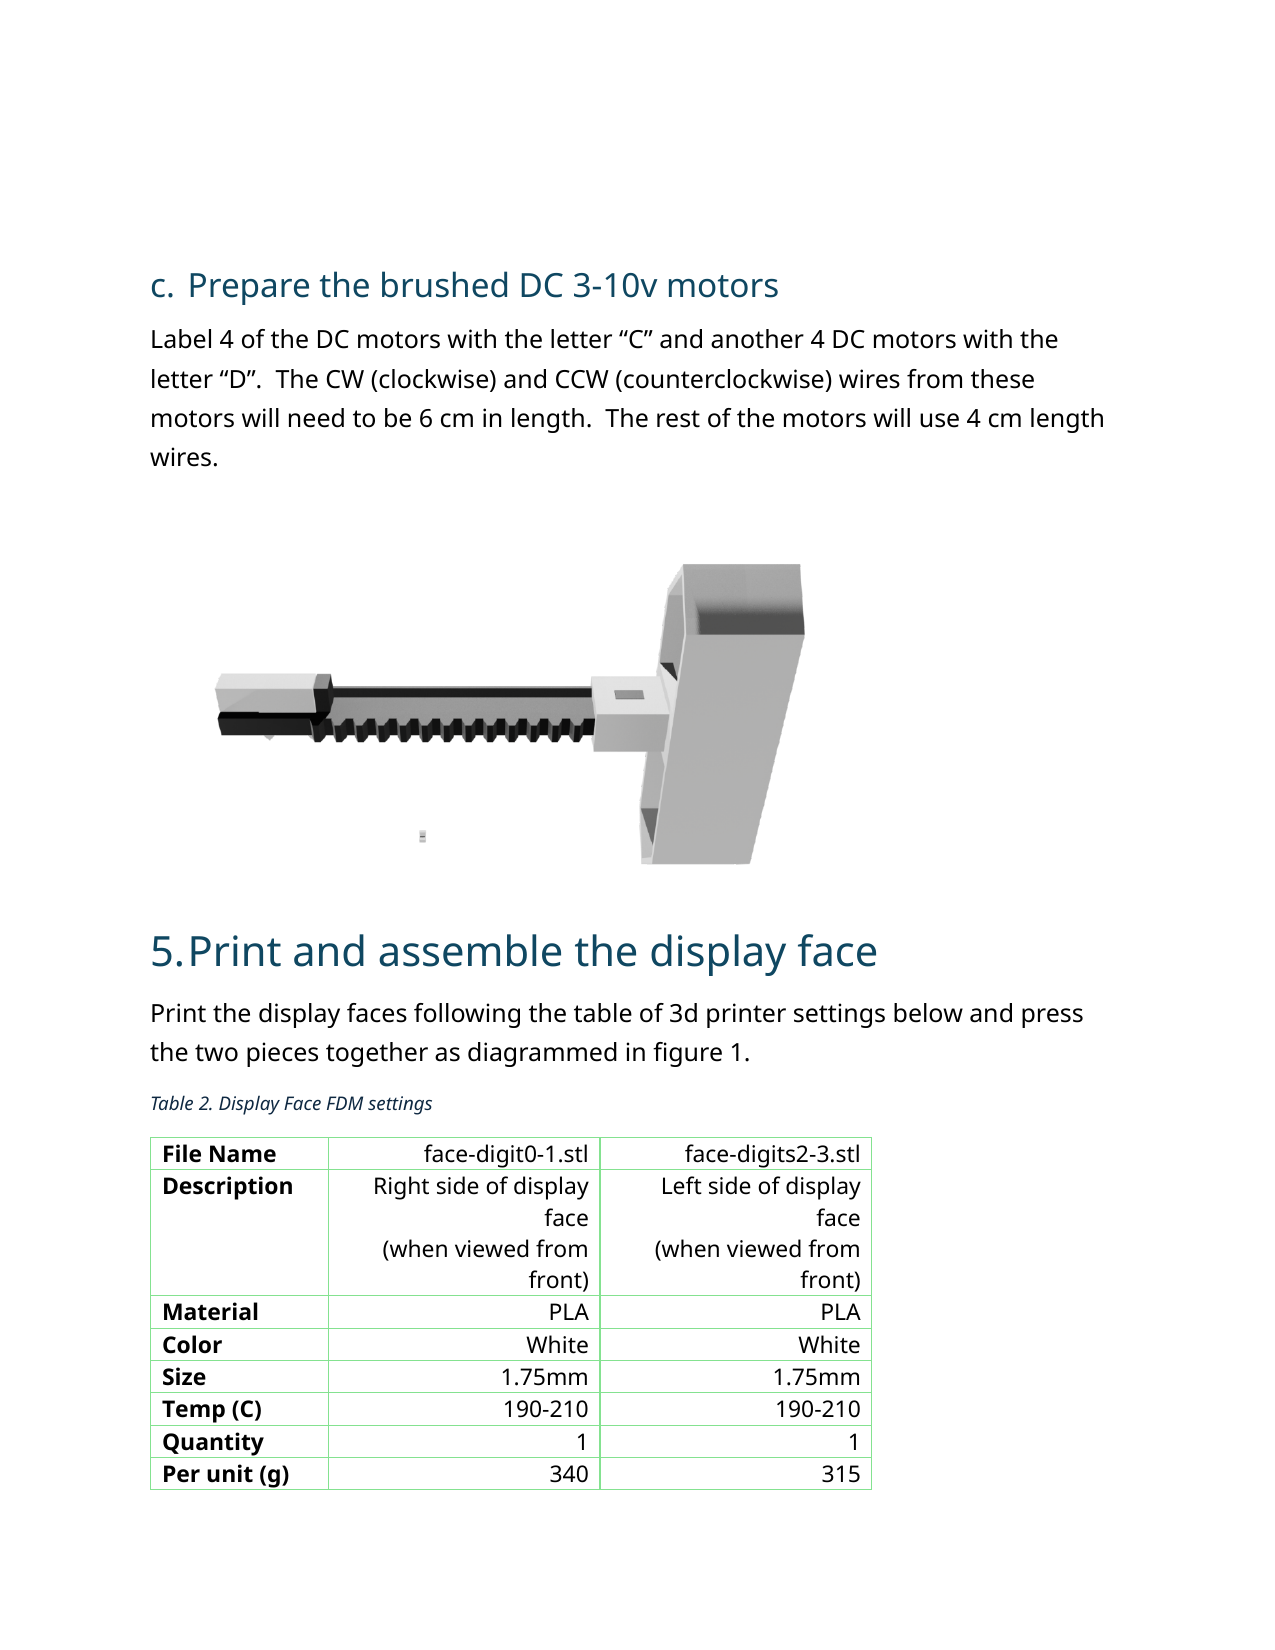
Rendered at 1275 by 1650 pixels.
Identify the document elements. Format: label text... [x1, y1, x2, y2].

text Label 4 of the DC motors with the letter “C” and another 4 DC motors with the letter “D”. The CW (clockwise) and CCW (counterclockwise) wires from these motors will need to be 6 cm in length. The rest of the motors will use 4 cm length wires. [150, 322, 1125, 474]
subtitle Prepare the brushed DC 3-10v motors [150, 262, 1125, 307]
table_header File Name [151, 1138, 328, 1169]
table_cell Left side of display face (when viewed from front) [601, 1170, 871, 1295]
table_cell Material [151, 1296, 328, 1328]
table_cell 1 [601, 1426, 871, 1457]
table_cell Right side of display face (when viewed from front) [329, 1170, 599, 1295]
table_cell PLA [601, 1296, 871, 1328]
table_cell 315 [601, 1458, 871, 1489]
table_cell Temp (C) [151, 1393, 328, 1424]
table_cell White [329, 1329, 599, 1360]
table_cell 1.75mm [329, 1361, 599, 1392]
table_cell 190-210 [329, 1393, 599, 1424]
table_cell Color [151, 1329, 328, 1360]
picture [150, 495, 833, 880]
subtitle Print and assemble the display face [150, 922, 1125, 979]
table_cell Per unit (g) [151, 1458, 328, 1489]
table_cell Quantity [151, 1426, 328, 1457]
table_cell 190-210 [601, 1393, 871, 1424]
table_header face-digit0-1.stl [329, 1138, 599, 1169]
table_cell PLA [329, 1296, 599, 1328]
text Print the display faces following the table of 3d printer settings below and press the two pieces together as diagrammed in figure 1. [150, 996, 1125, 1069]
table_cell White [601, 1329, 871, 1360]
table_cell Description [151, 1170, 328, 1295]
table_cell 1 [329, 1426, 599, 1457]
table_cell Size [151, 1361, 328, 1392]
table_header face-digits2-3.stl [601, 1138, 871, 1169]
table_cell 340 [329, 1458, 599, 1489]
table_cell 1.75mm [601, 1361, 871, 1392]
